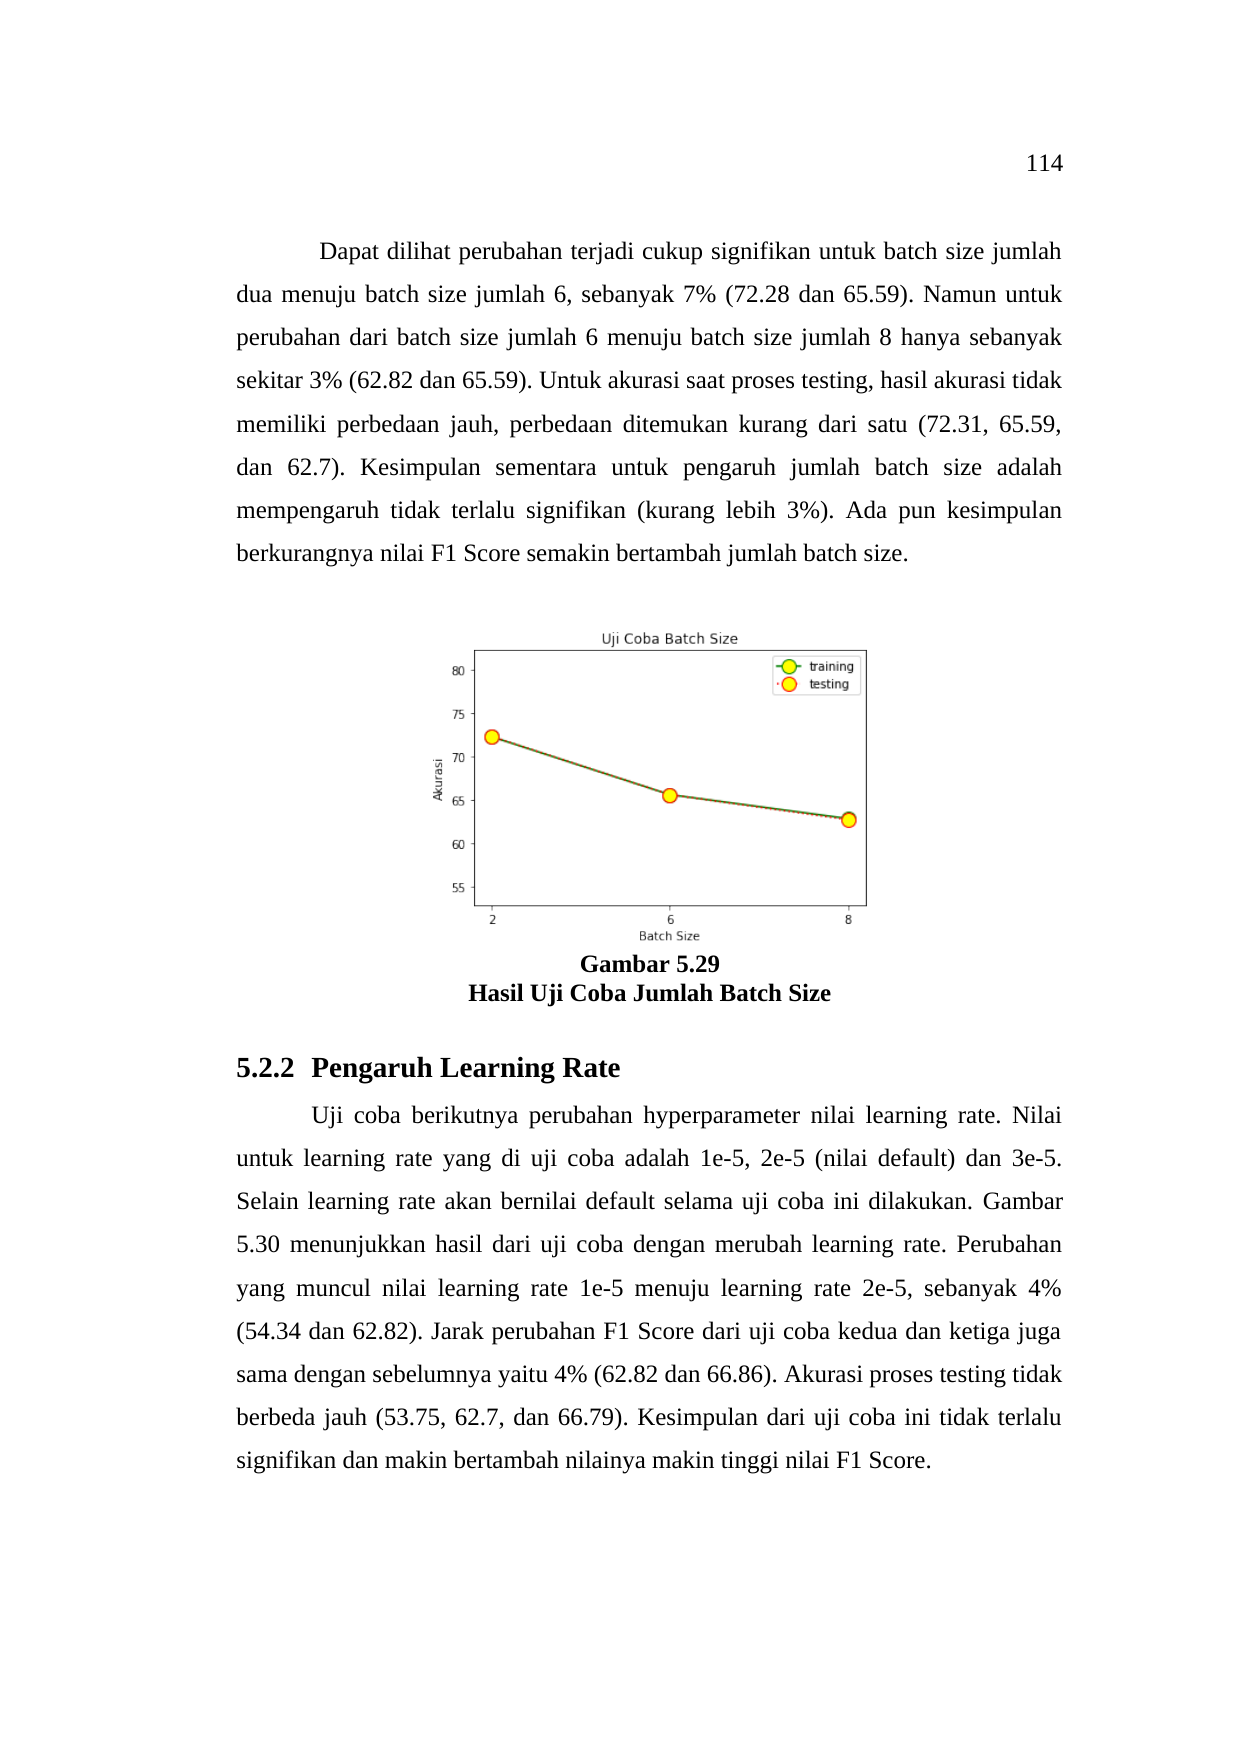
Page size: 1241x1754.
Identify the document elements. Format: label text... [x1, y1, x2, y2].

picture [426, 624, 873, 950]
text Dapat dilihat perubahan terjadi cukup signifikan untuk batch size jumlah dua menuju batch size jumlah 6, sebanyak 7% (72.28 dan 65.59). Namun untuk perubahan dari batch size jumlah 6 menuju batch size jumlah 8 hanya sebanyak sekitar 3% (62.82 dan 65.59). Untuk akurasi saat proses testing, hasil akurasi tidak memiliki perbedaan jauh, perbedaan ditemukan kurang dari satu (72.31, 65.59, dan 62.7). Kesimpulan sementara untuk pengaruh jumlah batch size adalah mempengaruh tidak terlalu signifikan (kurang lebih 3%). Ada pun kesimpulan berkurangnya nilai F1 Score semakin bertambah jumlah batch size. [236, 236, 1063, 567]
subtitle Pengaruh Learning Rate [236, 1050, 1063, 1083]
